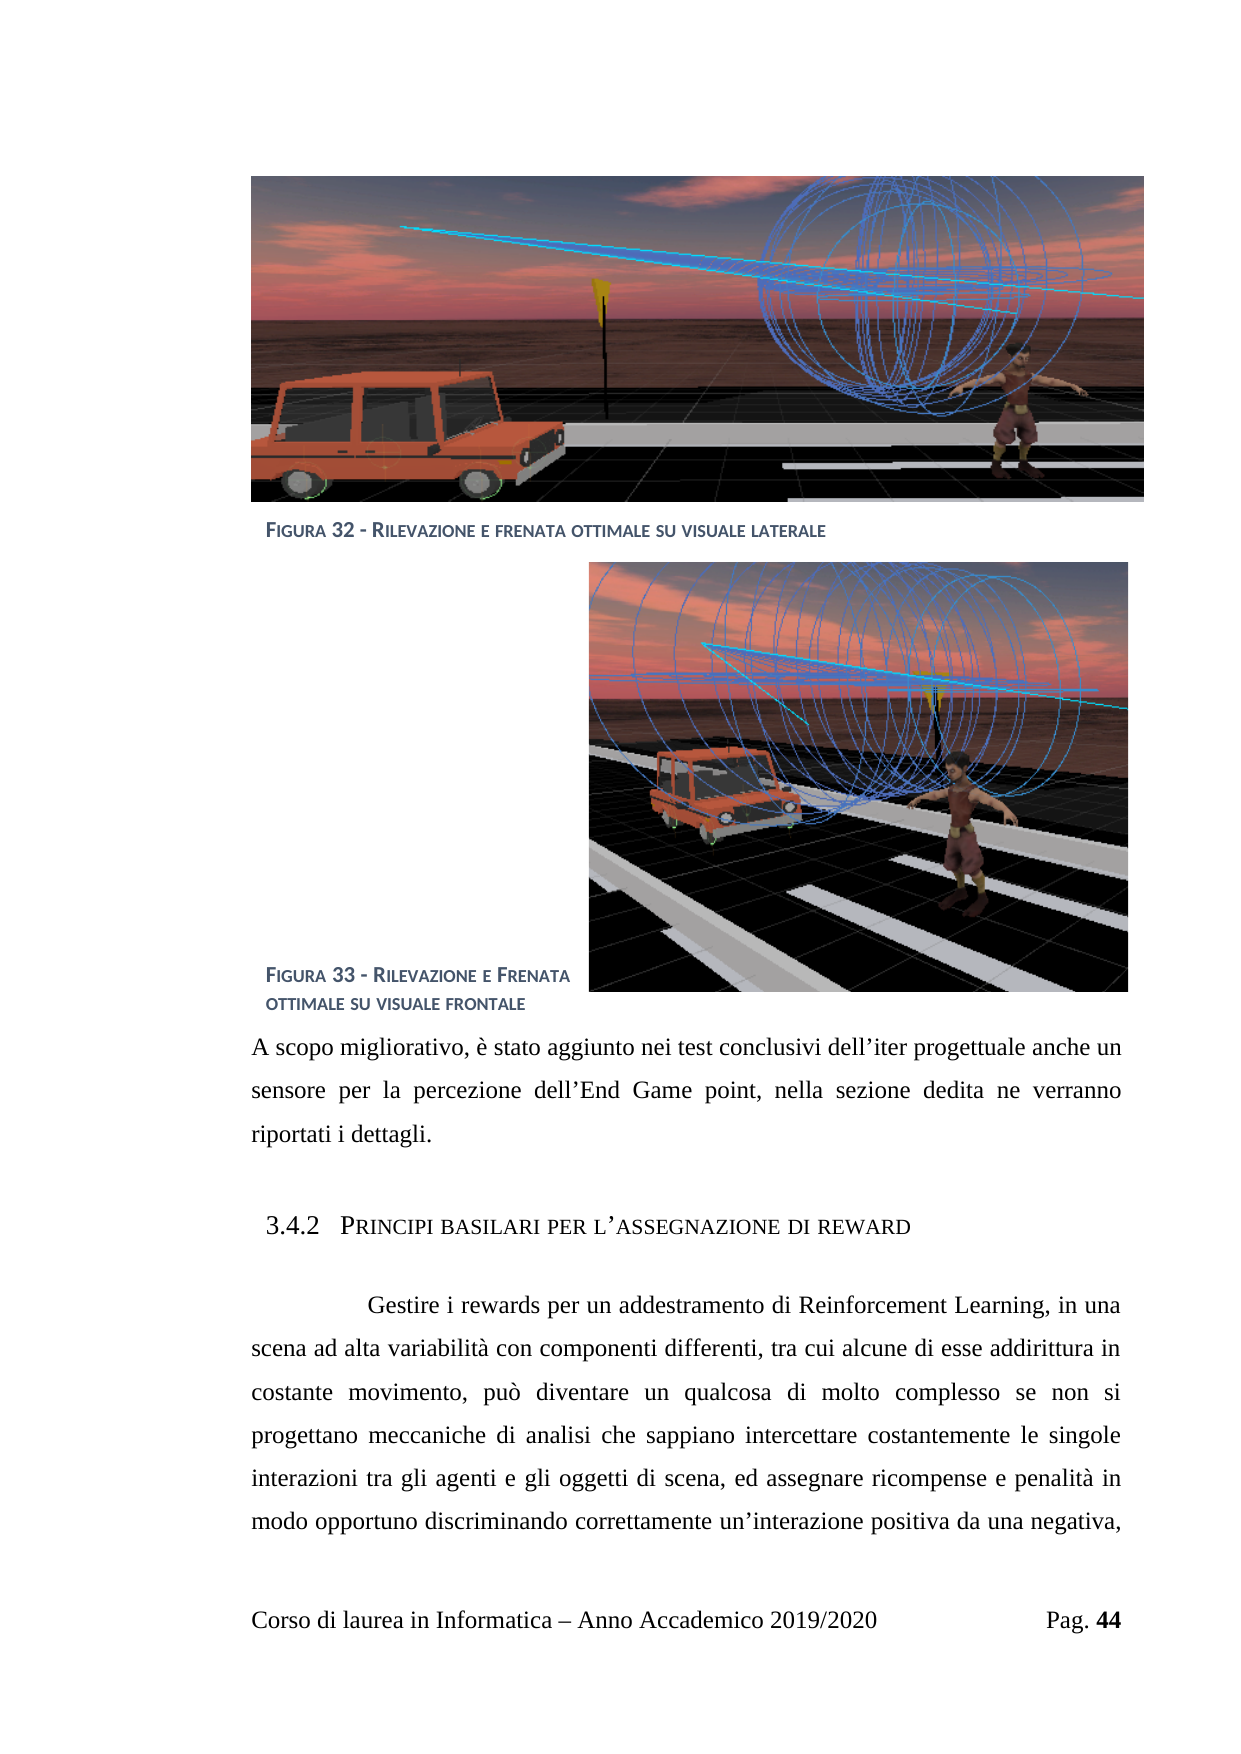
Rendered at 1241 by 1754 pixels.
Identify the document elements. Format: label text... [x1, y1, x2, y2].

picture [587, 562, 1128, 990]
text 3.4.2 Principi basilari per l’assegnazione di reward [251, 1209, 1122, 1240]
text Figura 33 - Rilevazione e Frenata ottimale su visuale frontale [266, 960, 1122, 1016]
text A scopo migliorativo, è stato aggiunto nei test conclusivi dell’iter progettuale anche un sensore per la percezione dell’End Game point, nella sezione dedita ne verranno riportati i dettagli. [251, 1032, 1122, 1147]
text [251, 1290, 1122, 1535]
picture [251, 176, 1144, 502]
text Figura 32 - Rilevazione e frenata ottimale su visuale laterale [192, 516, 1122, 543]
